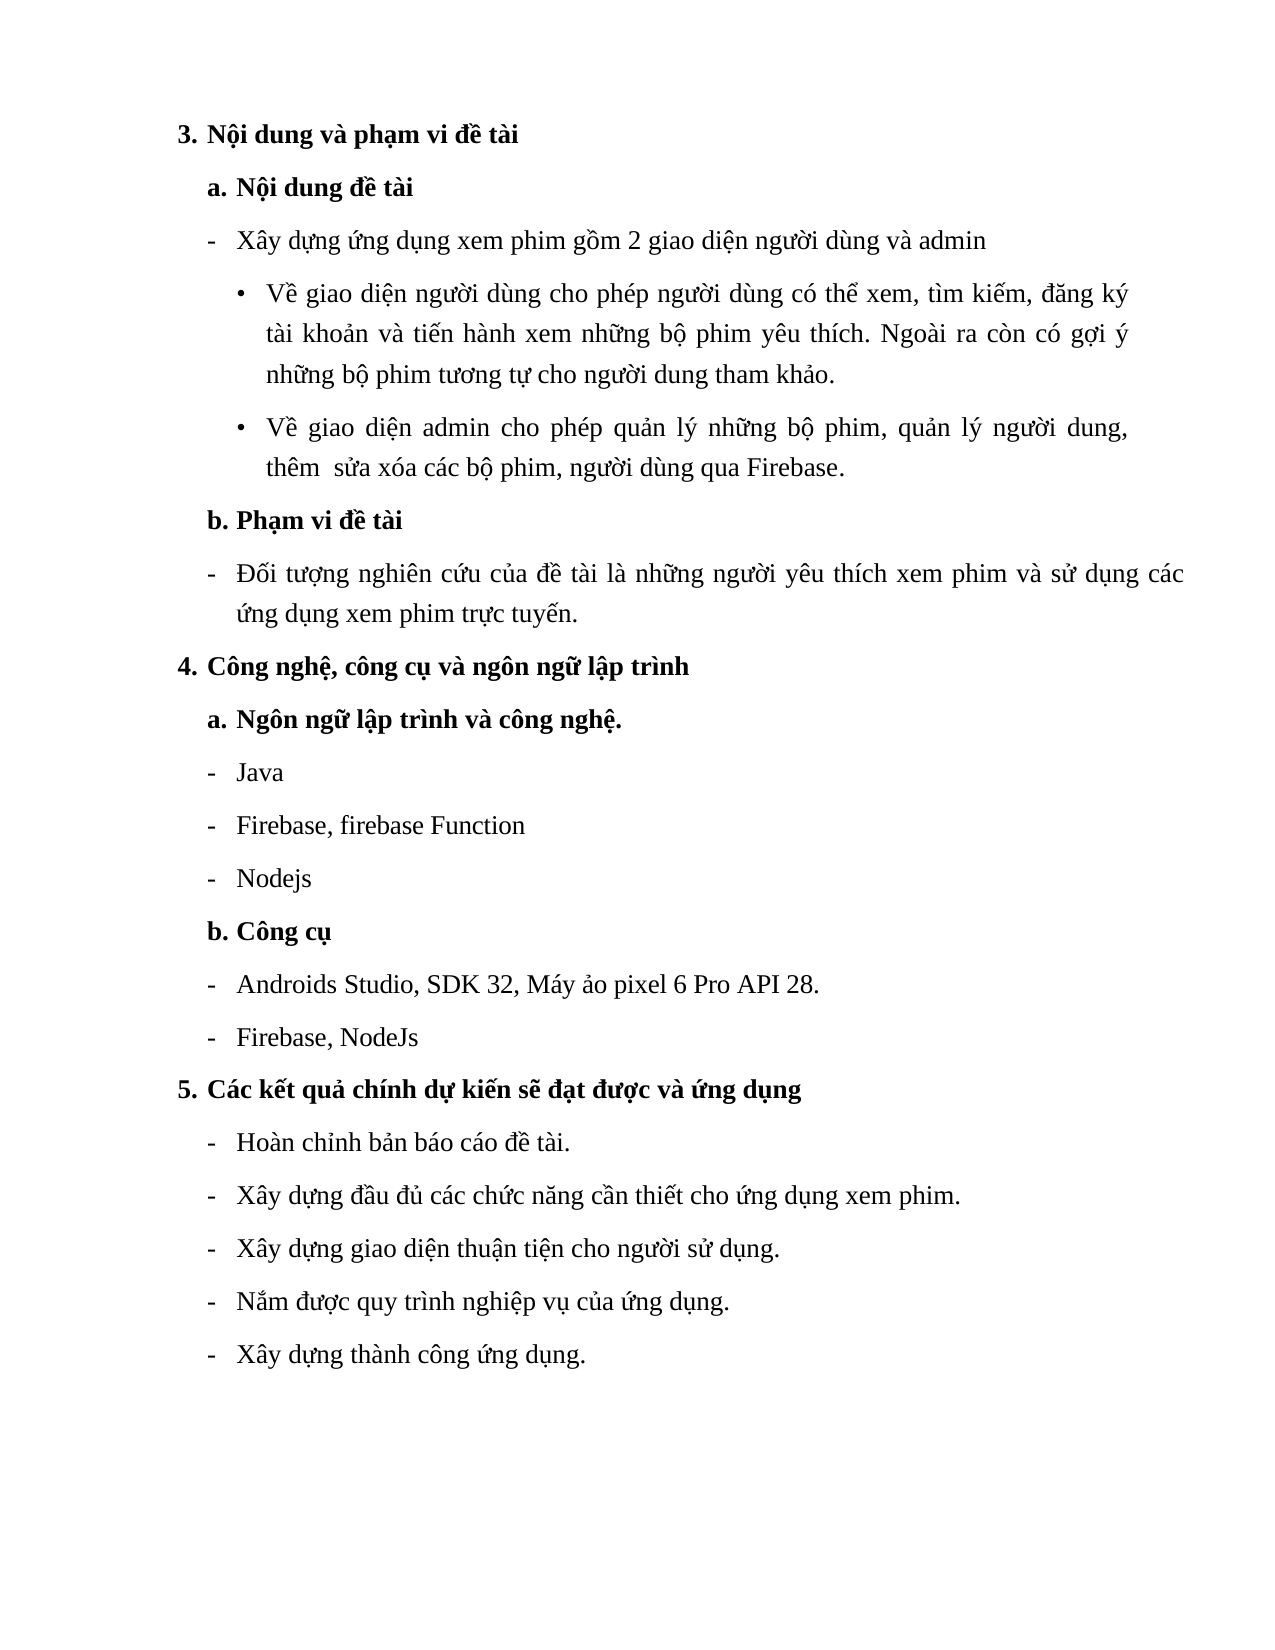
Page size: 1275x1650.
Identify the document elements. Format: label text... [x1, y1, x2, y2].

list Về giao diện admin cho phép quản lý những bộ phim, quản lý người dung, thêm sửa xóa các bộ phim, người dùng qua Firebase. [236, 411, 1129, 482]
list Ngôn ngữ lập trình và công nghệ. [207, 703, 1186, 734]
list Nodejs [207, 862, 1186, 893]
list Firebase, firebase Function [207, 809, 1186, 840]
list Androids Studio, SDK 32, Máy ảo pixel 6 Pro API 28. [207, 968, 1186, 999]
list Nội dung đề tài [207, 171, 1186, 202]
list Firebase, NodeJs [207, 1021, 1186, 1052]
list Xây dựng thành công ứng dụng. [207, 1338, 1186, 1369]
list Nắm được quy trình nghiệp vụ của ứng dụng. [207, 1285, 1186, 1316]
subtitle Công nghệ, công cụ và ngôn ngữ lập trình [177, 650, 1186, 681]
list Xây dựng đầu đủ các chức năng cần thiết cho ứng dụng xem phim. [207, 1179, 1186, 1211]
subtitle Các kết quả chính dự kiến sẽ đạt được và ứng dụng [177, 1073, 1186, 1105]
subtitle Nội dung và phạm vi đề tài [177, 118, 1186, 149]
list Công cụ [207, 915, 1186, 946]
list Xây dựng giao diện thuận tiện cho người sử dụng. [207, 1232, 1186, 1263]
list Đối tượng nghiên cứu của đề tài là những người yêu thích xem phim và sử dụng các ứng dụng xem phim trực tuyến. [207, 557, 1186, 628]
list Hoàn chỉnh bản báo cáo đề tài. [207, 1126, 1186, 1158]
list Về giao diện người dùng cho phép người dùng có thể xem, tìm kiếm, đăng ký tài khoản và tiến hành xem những bộ phim yêu thích. Ngoài ra còn có gợi ý những bộ phim tương tự cho người dung tham khảo. [236, 277, 1129, 389]
list Java [207, 756, 1186, 787]
list Xây dựng ứng dụng xem phim gồm 2 giao diện người dùng và admin [207, 224, 1186, 255]
list Phạm vi đề tài [207, 504, 1186, 535]
